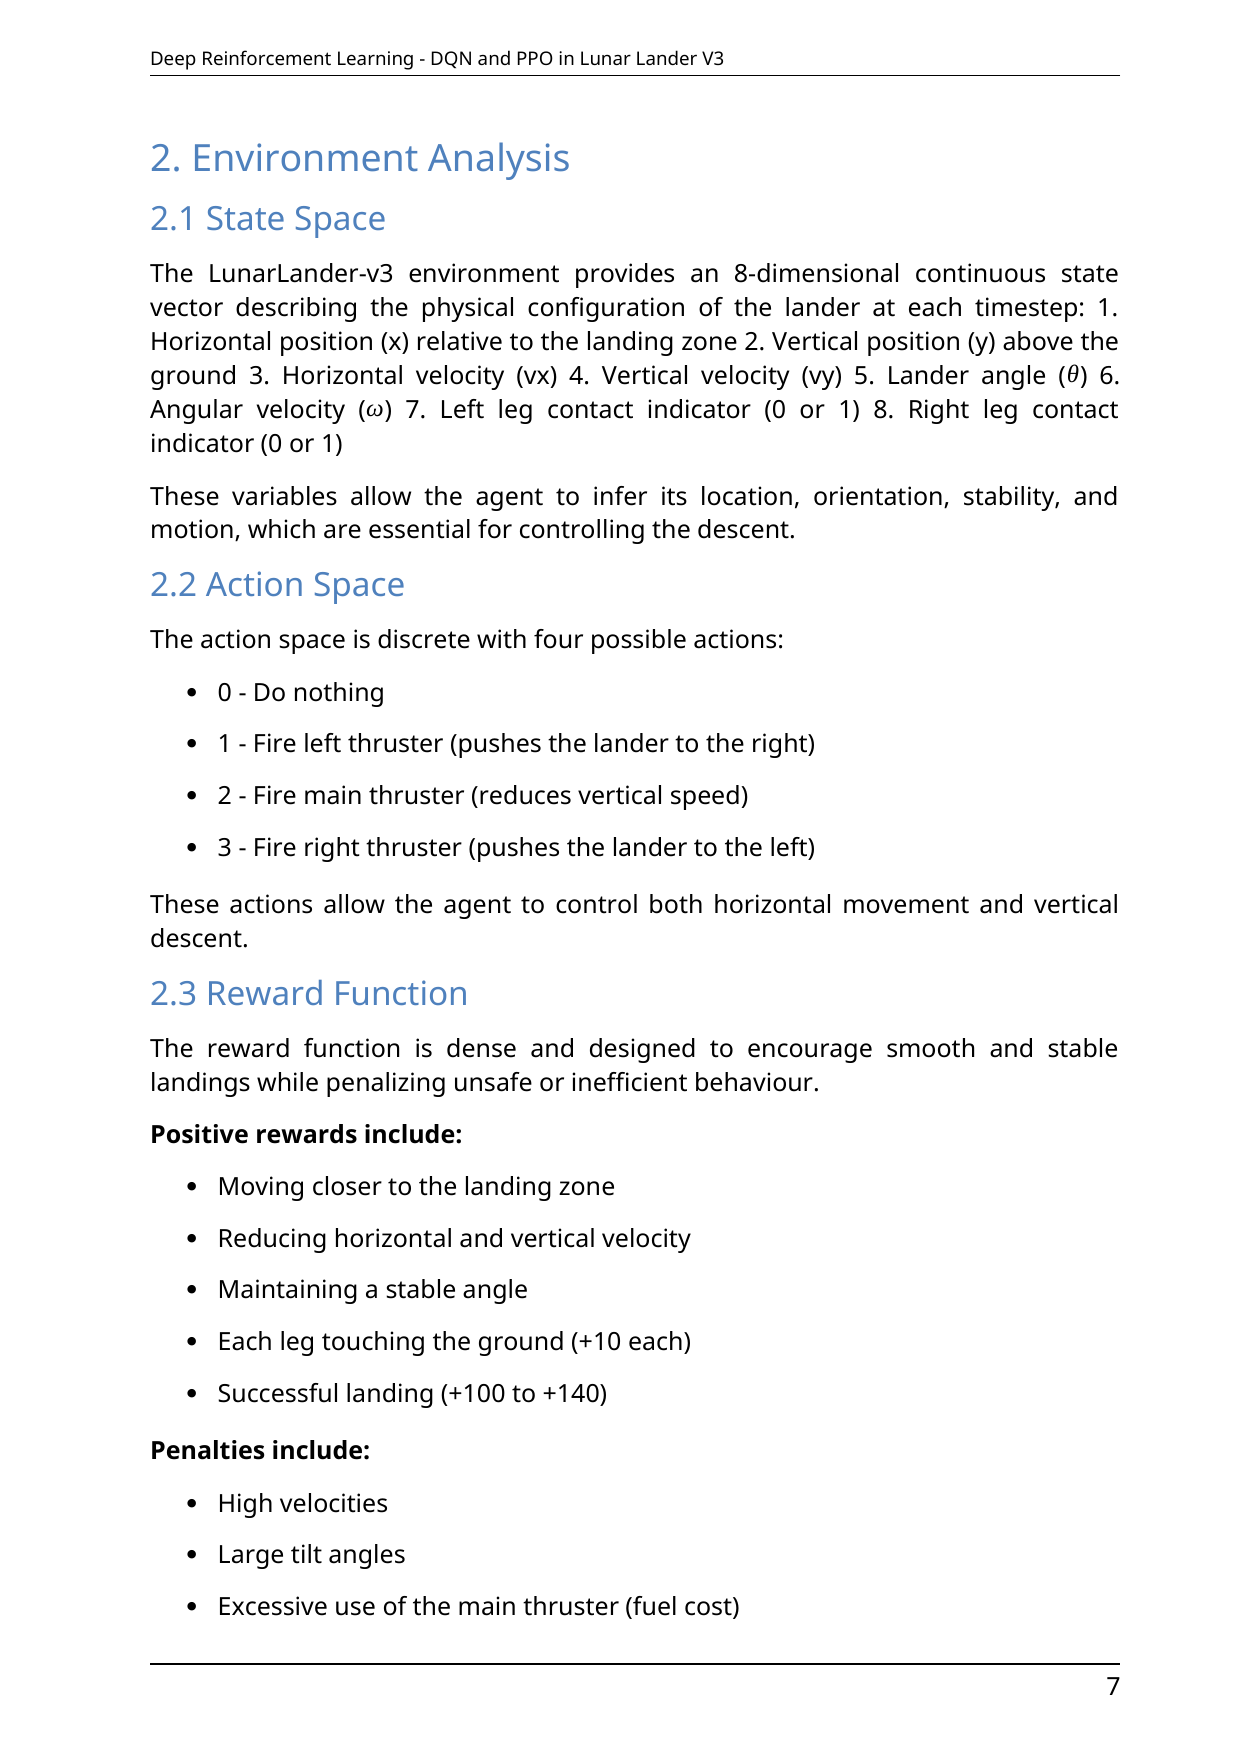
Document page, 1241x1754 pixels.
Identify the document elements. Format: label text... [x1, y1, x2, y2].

list Large tilt angles [187, 1537, 1120, 1571]
list Moving closer to the landing zone [187, 1168, 1120, 1203]
list 1 - Fire left thruster (pushes the lander to the right) [187, 726, 1120, 760]
list Each leg touching the ground (+10 each) [187, 1323, 1120, 1358]
subtitle 2.2 Action Space [150, 570, 1120, 603]
list High velocities [187, 1485, 1120, 1519]
text Penalties include: [150, 1433, 1120, 1466]
list 2 - Fire main thruster (reduces vertical speed) [187, 778, 1120, 812]
list Maintaining a stable angle [187, 1272, 1120, 1306]
list 0 - Do nothing [187, 674, 1120, 708]
text The reward function is dense and designed to encourage smooth and stable landings while penalizing unsafe or inefficient behaviour. [150, 1031, 1120, 1098]
text The LunarLander-v3 environment provides an 8-dimensional continuous state vector describing the physical configuration of the lander at each timestep: 1. Horizontal position (x) relative to the landing zone 2. Vertical position (y) above the ground 3. Horizontal velocity (vx) 4. Vertical velocity (vy) 5. Lander angle () 6. Angular velocity () 7. Left leg contact indicator (0 or 1) 8. Right leg contact indicator (0 or 1) [150, 255, 1120, 460]
subtitle 2.1 State Space [150, 203, 1120, 237]
text Positive rewards include: [150, 1116, 1120, 1150]
subtitle 2.3 Reward Function [150, 979, 1120, 1012]
list Reducing horizontal and vertical velocity [187, 1220, 1120, 1254]
list Excessive use of the main thruster (fuel cost) [187, 1588, 1120, 1623]
text These actions allow the agent to control both horizontal movement and vertical descent. [150, 887, 1120, 954]
subtitle 2. Environment Analysis [150, 145, 1120, 178]
list 3 - Fire right thruster (pushes the lander to the left) [187, 829, 1120, 863]
text The action space is discrete with four possible actions: [150, 622, 1120, 656]
list Successful landing (+100 to +140) [187, 1375, 1120, 1409]
text These variables allow the agent to infer its location, orientation, stability, and motion, which are essential for controlling the descent. [150, 478, 1120, 545]
